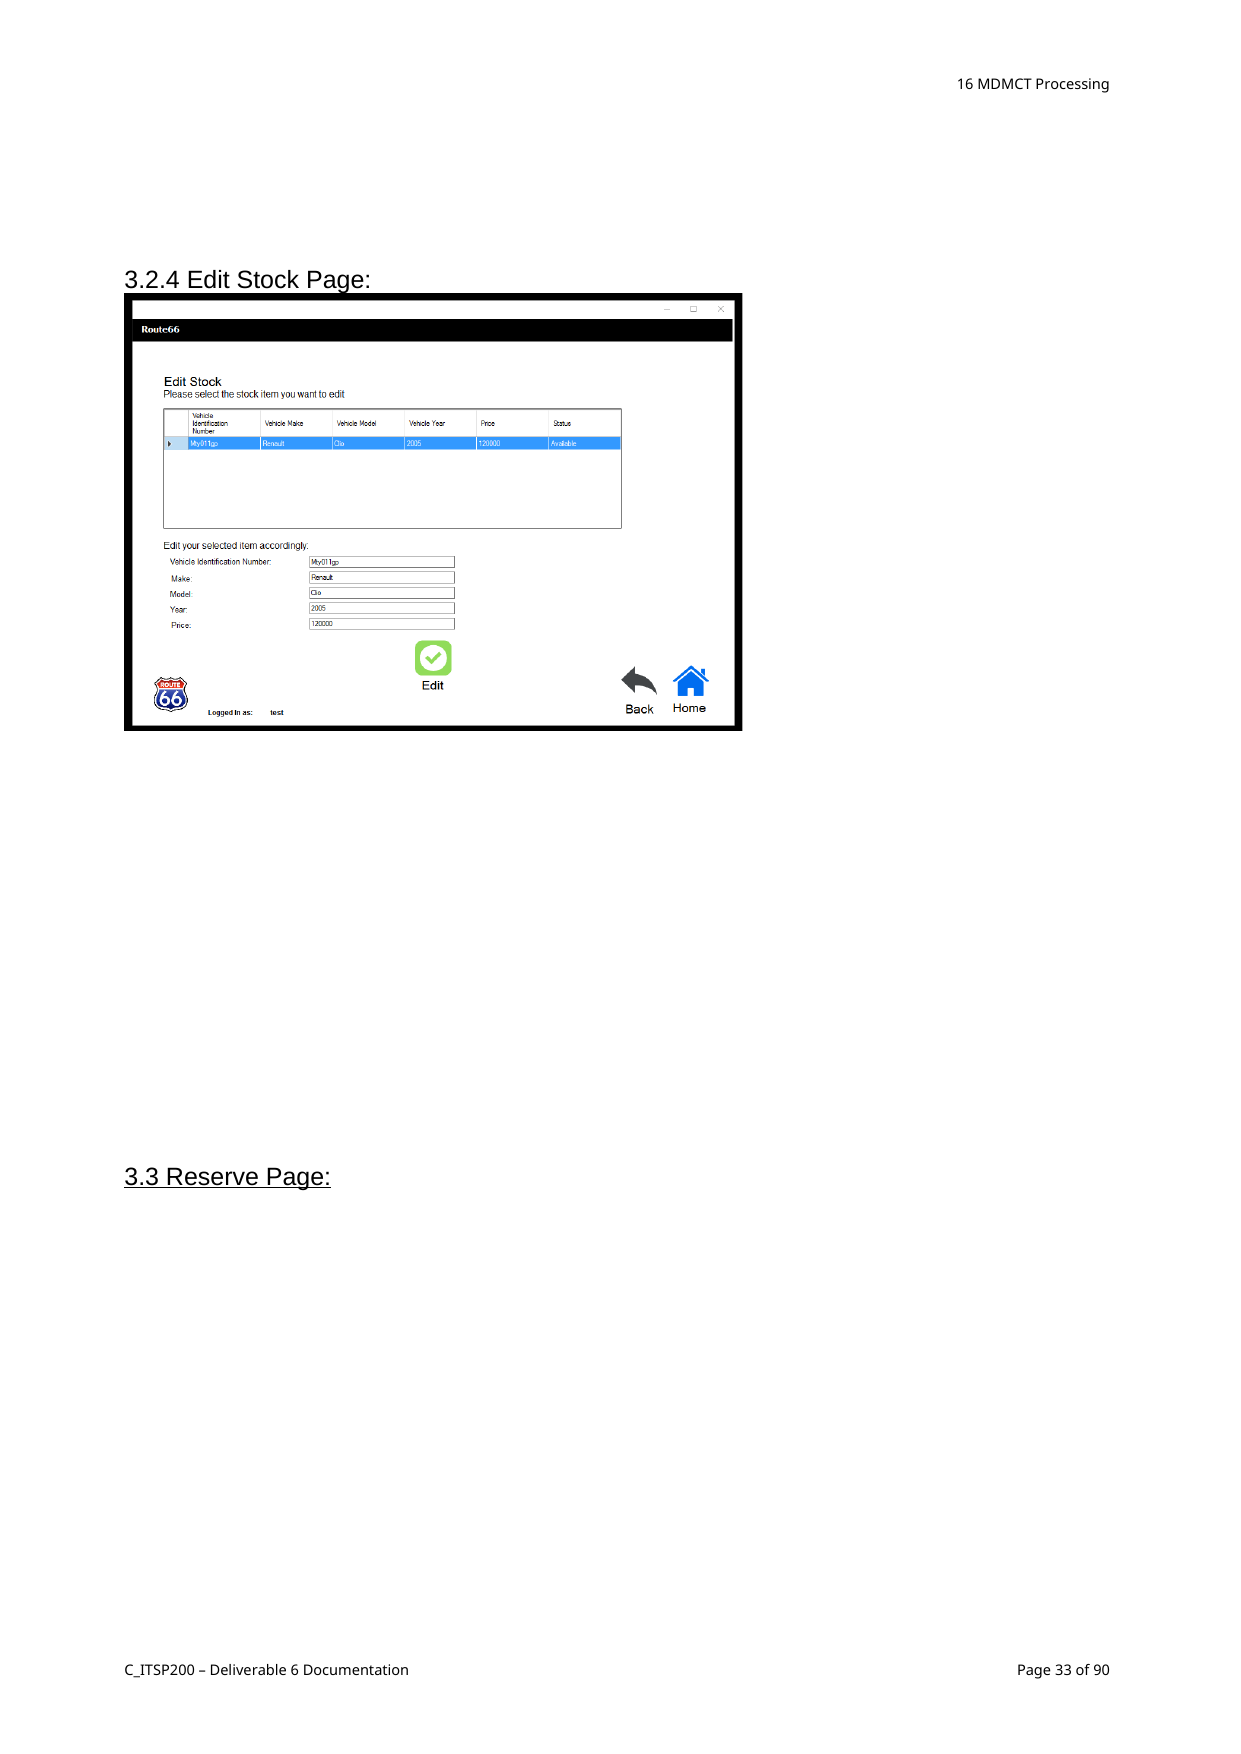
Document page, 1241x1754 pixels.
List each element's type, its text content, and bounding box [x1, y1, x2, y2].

picture [124, 293, 743, 731]
text 3.2.4 Edit Stock Page: [124, 265, 1110, 294]
text 3.3 Reserve Page: [124, 1162, 1110, 1191]
